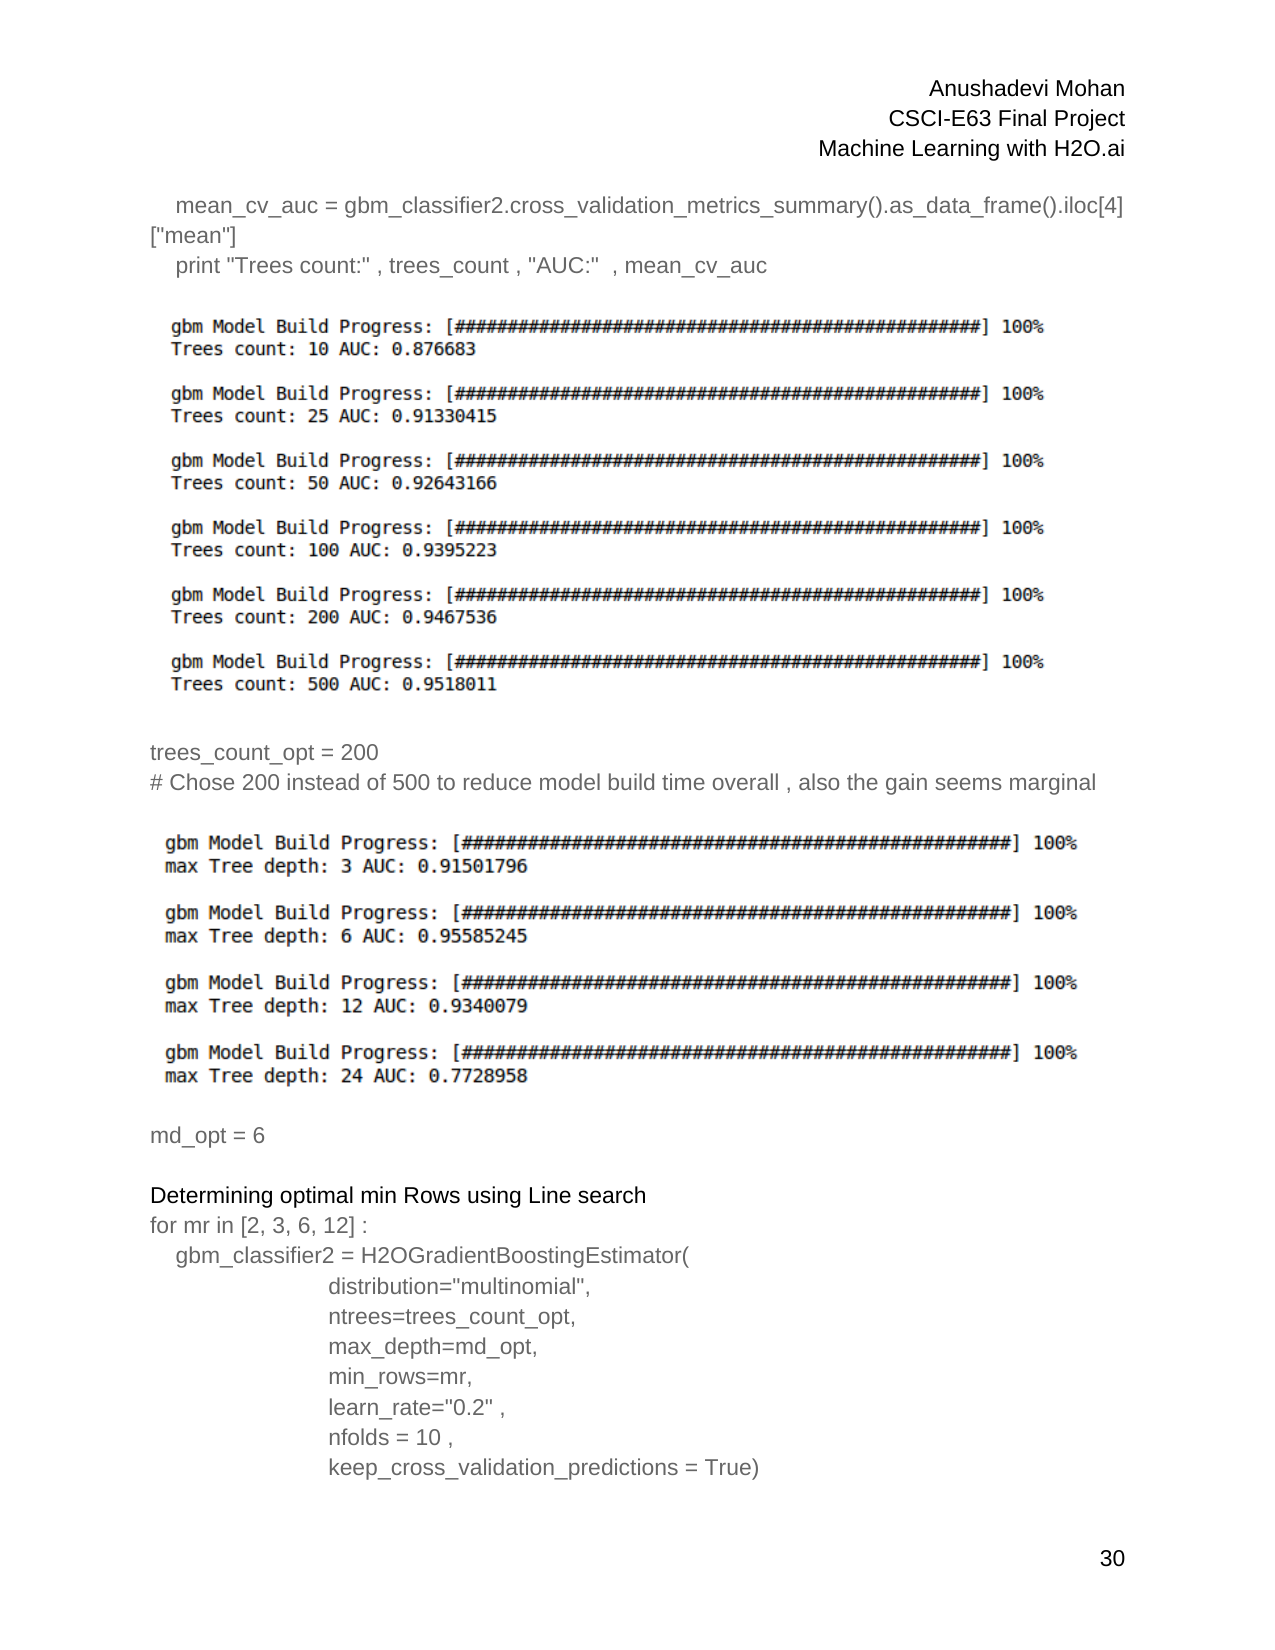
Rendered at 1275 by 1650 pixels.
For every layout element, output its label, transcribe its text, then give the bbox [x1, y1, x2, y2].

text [150, 1182, 1125, 1480]
picture [150, 829, 1125, 1088]
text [150, 162, 1125, 279]
text md_opt = 6 [150, 1122, 1125, 1148]
text trees_count_opt = 200 [150, 738, 1125, 765]
picture [150, 312, 1125, 705]
text # Chose 200 instead of 500 to reduce model build time overall , also the gain seems marginal [150, 769, 1125, 795]
